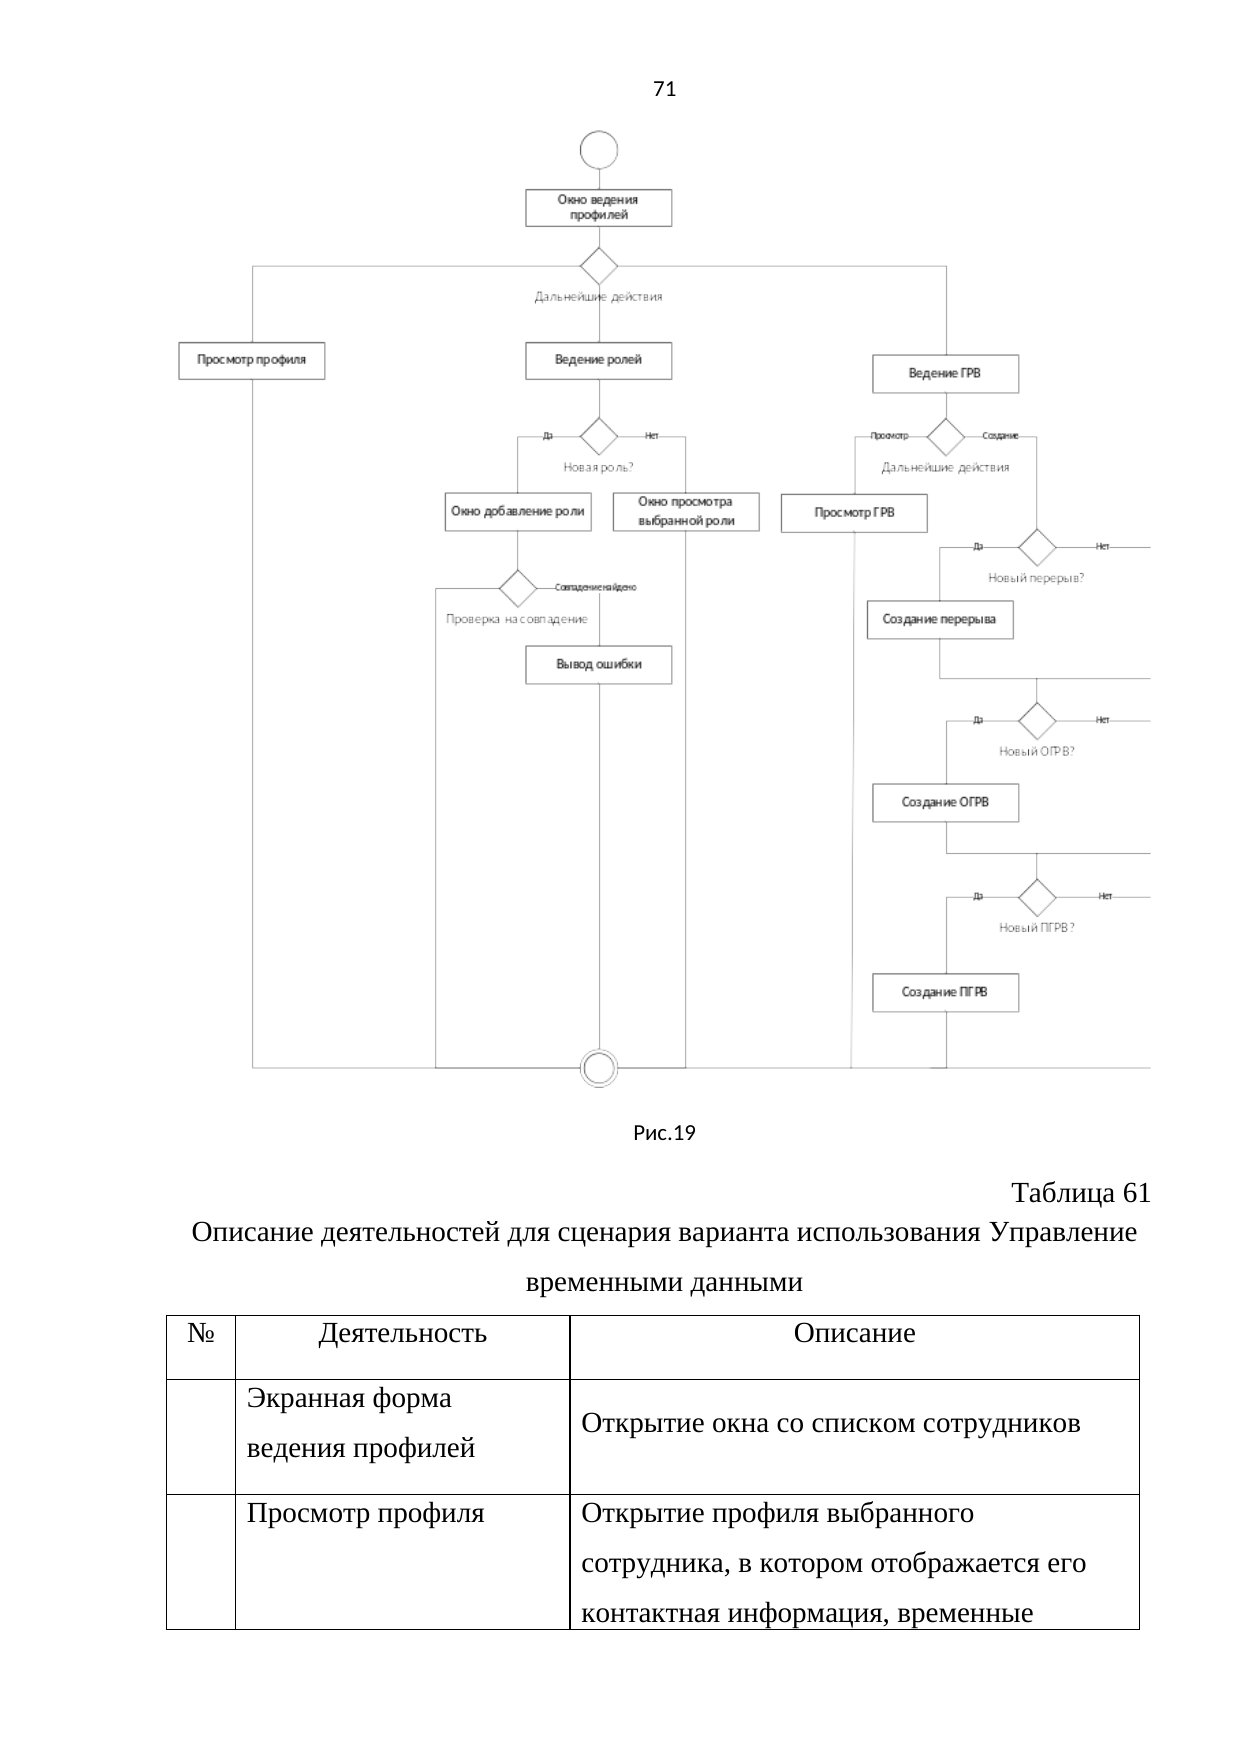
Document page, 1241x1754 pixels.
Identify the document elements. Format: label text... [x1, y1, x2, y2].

text Рис.19 [177, 1118, 1152, 1146]
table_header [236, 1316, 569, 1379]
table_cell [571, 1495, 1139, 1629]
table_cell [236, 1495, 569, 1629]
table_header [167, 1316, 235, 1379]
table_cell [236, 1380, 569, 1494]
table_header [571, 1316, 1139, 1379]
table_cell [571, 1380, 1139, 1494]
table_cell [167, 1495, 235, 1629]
text Таблица 61 [177, 1175, 1152, 1209]
text Описание деятельностей для сценария варианта использования Управление временными данными [177, 1214, 1152, 1298]
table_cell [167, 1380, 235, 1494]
